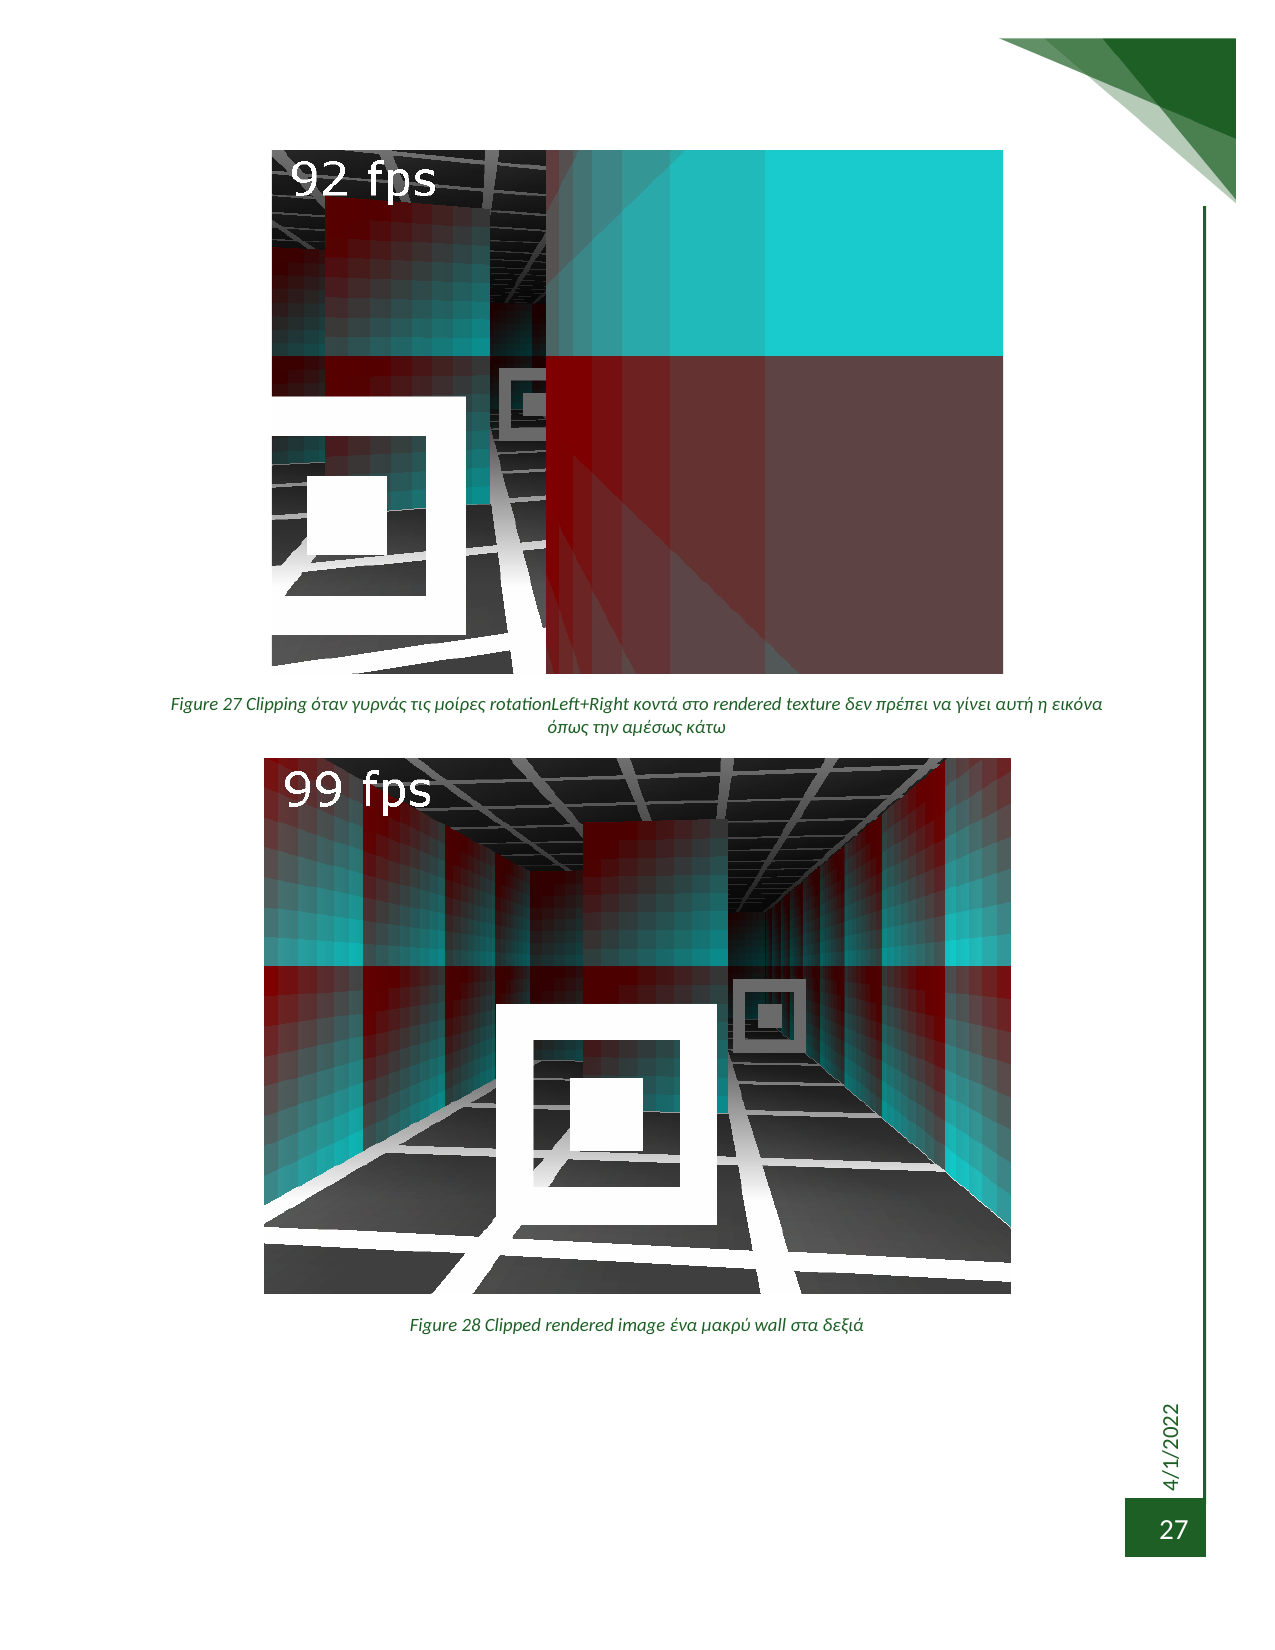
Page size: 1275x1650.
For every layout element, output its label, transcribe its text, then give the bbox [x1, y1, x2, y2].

text Figure 28 Clipping όταν γυρνάς τις μοίρες rotationLeft+Right κοντά στο rendered texture δεν πρέπει να γίνει αυτή η εικόνα όπως την αμέσως κάτω [150, 692, 1125, 738]
picture [264, 758, 1011, 1294]
text Figure 29 Clipped rendered image ένα μακρύ wall στα δεξιά [150, 1313, 1125, 1336]
picture [271, 38, 1236, 674]
